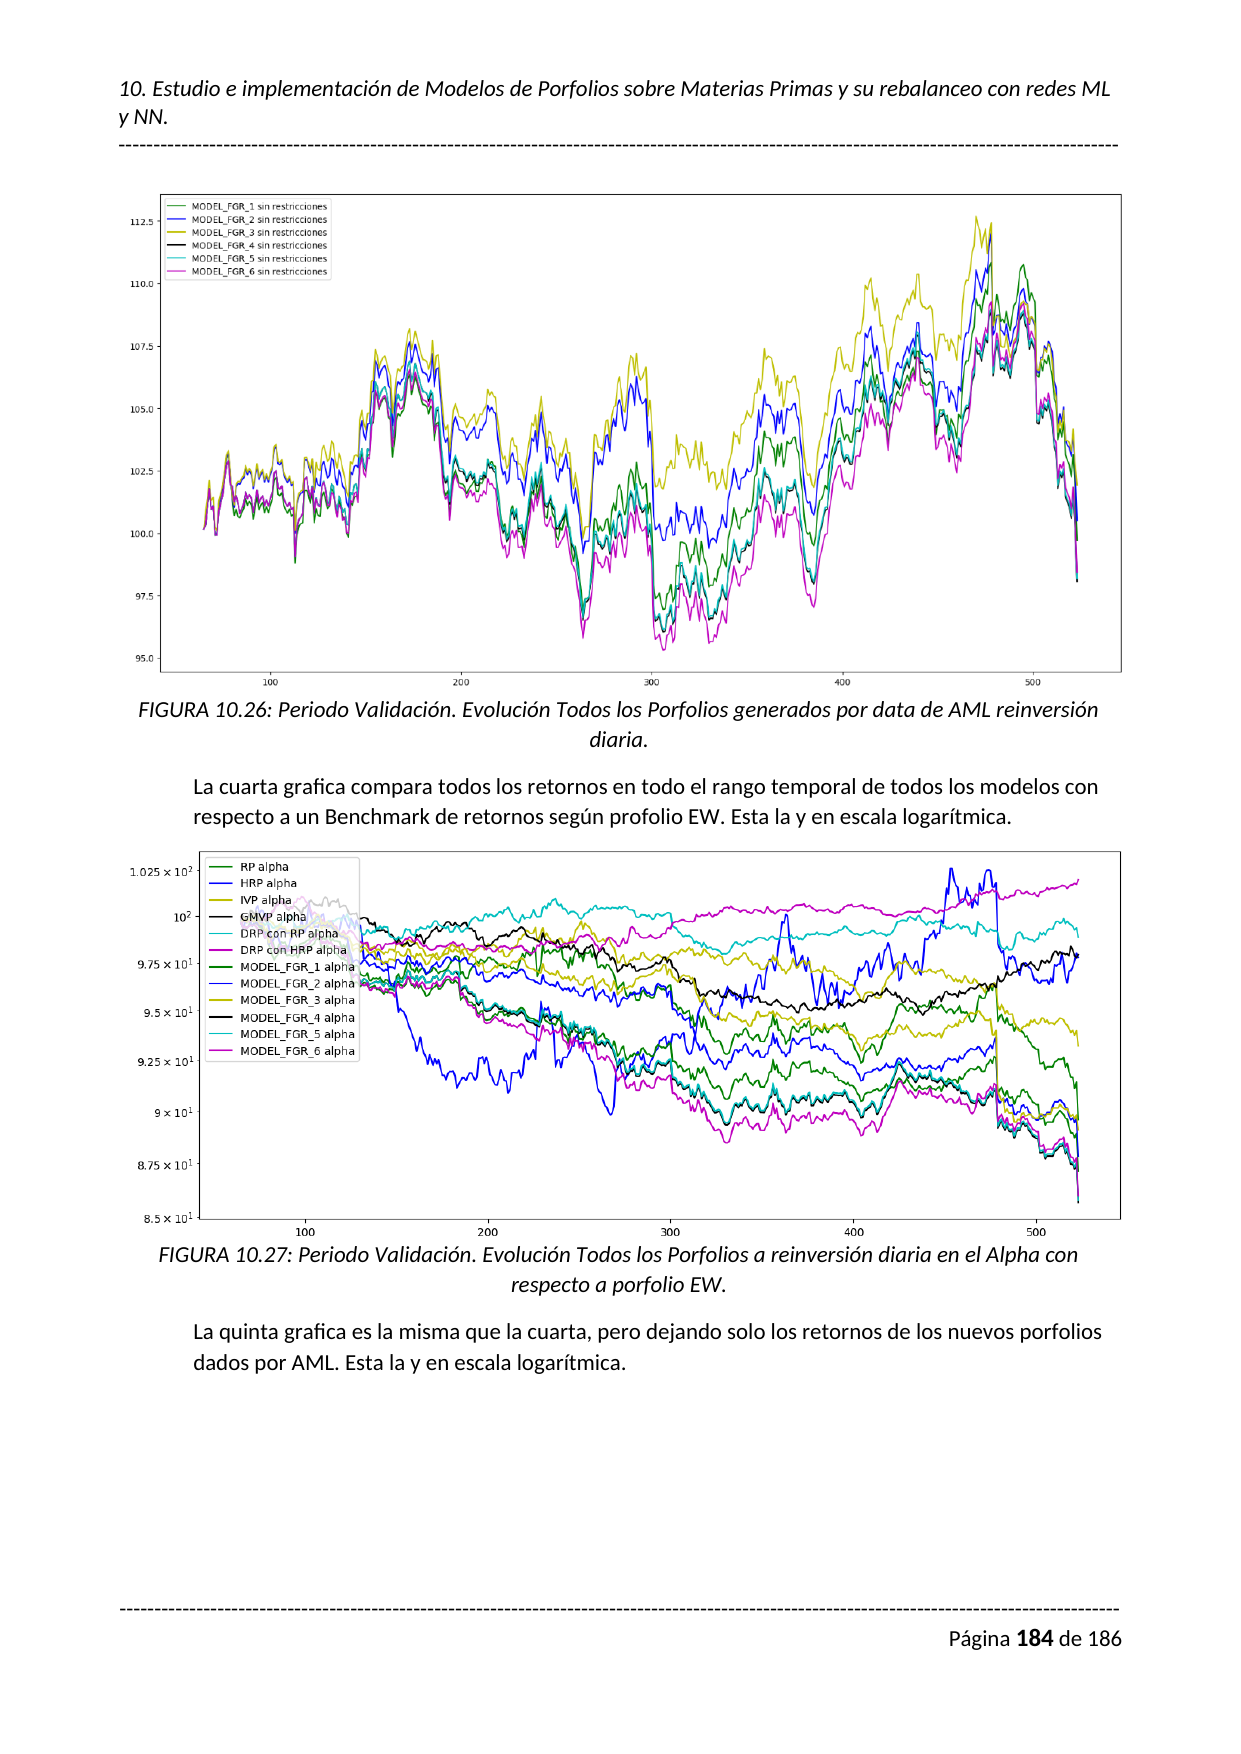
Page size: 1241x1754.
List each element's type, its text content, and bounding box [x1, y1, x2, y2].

text La quinta grafica es la misma que la cuarta, pero dejando solo los retornos de los nuevos porfolios dados por AML. Esta la y en escala logarítmica. [193, 1317, 1122, 1376]
picture [118, 185, 1123, 693]
text FIGURA 10.26: Periodo Validación. Evolución Todos los Porfolios generados por data de AML reinversión diaria. [118, 693, 1122, 753]
text FIGURA 10.27: Periodo Validación. Evolución Todos los Porfolios a reinversión diaria en el Alpha con respecto a porfolio EW. [118, 1239, 1122, 1298]
picture [118, 848, 1123, 1239]
text La cuarta grafica compara todos los retornos en todo el rango temporal de todos los modelos con respecto a un Benchmark de retornos según profolio EW. Esta la y en escala logarítmica. [193, 772, 1122, 830]
